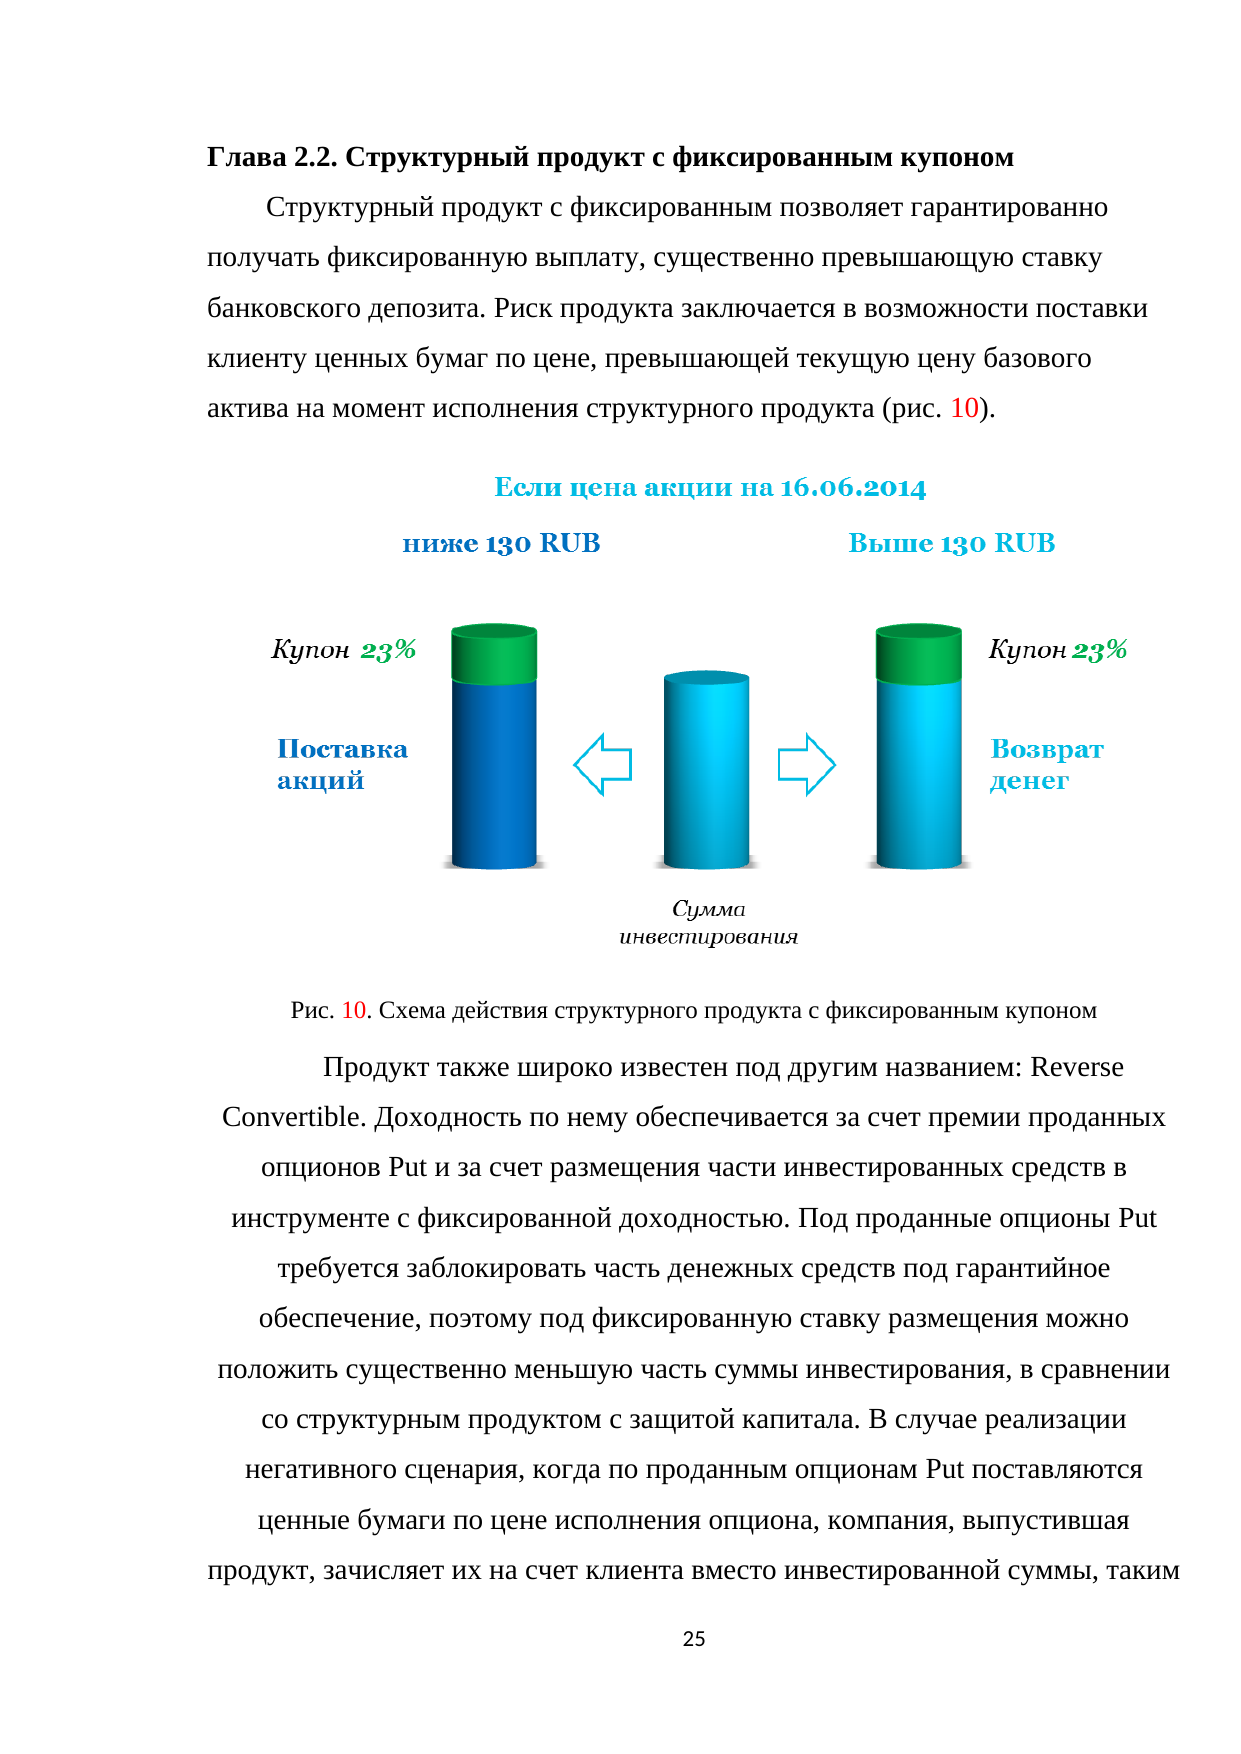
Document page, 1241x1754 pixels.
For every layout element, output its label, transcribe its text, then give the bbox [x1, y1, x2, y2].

picture [243, 461, 1144, 971]
text Структурный продукт с фиксированным позволяет гарантированно получать фиксированную выплату, существенно превышающую ставку банковского депозита. Риск продукта заключается в возможности поставки клиенту ценных бумаг по цене, превышающей текущую цену базового актива на момент исполнения структурного продукта (рис. 10). [207, 189, 1181, 424]
subtitle Глава 2.2. Структурный продукт с фиксированным купоном [207, 139, 1181, 172]
text Рис. 10. Схема действия структурного продукта с фиксированным купоном [207, 995, 1181, 1024]
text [207, 1049, 1181, 1586]
